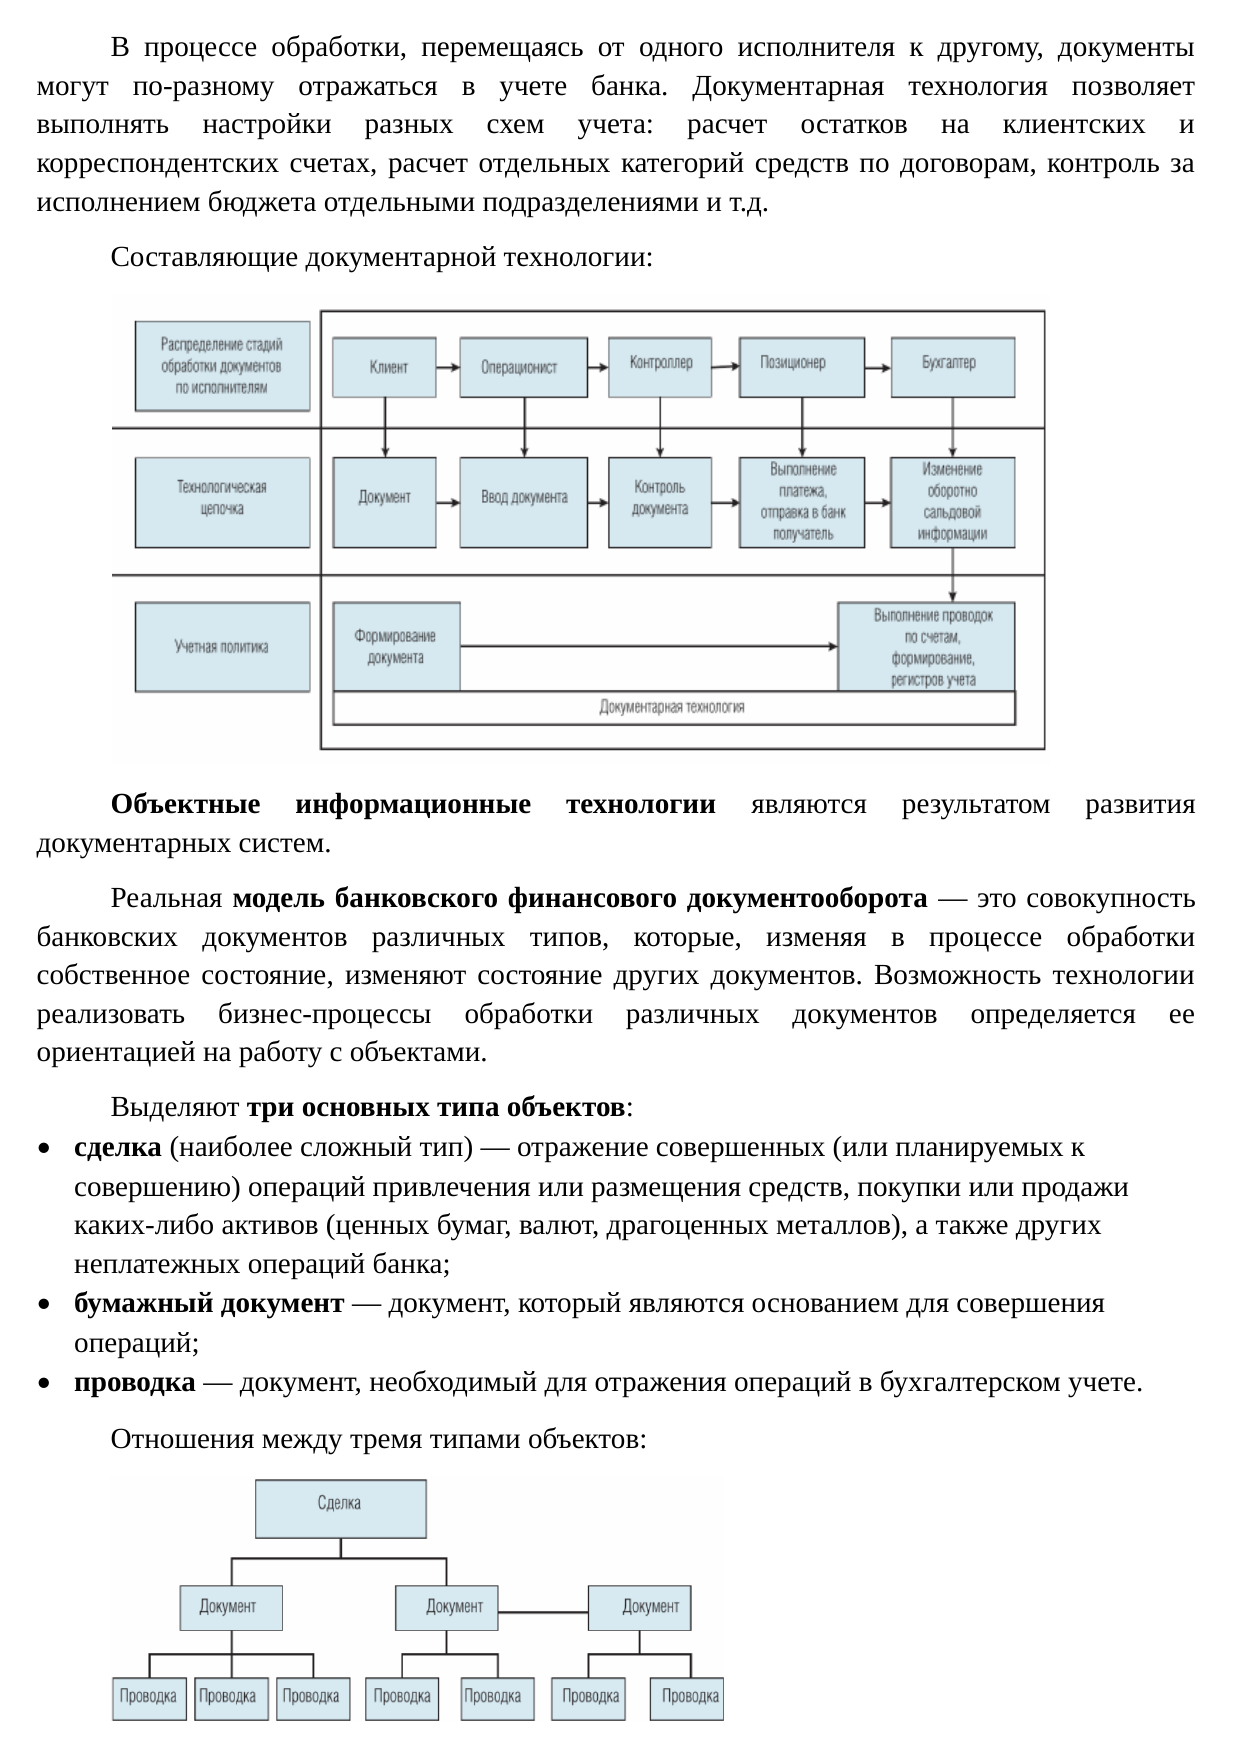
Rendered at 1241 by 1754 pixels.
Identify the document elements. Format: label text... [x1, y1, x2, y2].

text В процессе обработки, перемещаясь от одного исполнителя к другому, документы могут по-разному отражаться в учете банка. Документарная технология позволяет выполнять настройки разных схем учета: расчет остатков на клиентских и корреспондентских счетах, расчет отдельных категорий средств по договорам, контроль за исполнением бюджета отдельными подразделениями и т.д. [36, 29, 1196, 217]
text Отношения между тремя типами объектов: [36, 1421, 1196, 1455]
text Составляющие документарной технологии: [36, 239, 1196, 272]
text Объектные информационные технологии являются результатом развития документарных систем. [36, 786, 1196, 858]
picture [110, 294, 1051, 765]
text Выделяют три основных типа объектов: [36, 1089, 1196, 1123]
text Реальная модель банковского финансового документооборота — это совокупность банковских документов различных типов, которые, изменяя в процессе обработки собственное состояние, изменяют состояние других документов. Возможность технологии реализовать бизнес-процессы обработки различных документов определяется ее ориентацией на работу с объектами. [36, 880, 1196, 1068]
list бумажный документ — документ, который являются основанием для совершения операций; [36, 1284, 1196, 1358]
list проводка — документ, необходимый для отражения операций в бухгалтерском учете. [36, 1363, 1196, 1399]
list сделка (наиболее сложный тип) — отражение совершенных (или планируемых к совершению) операций привлечения или размещения средств, покупки или продажи каких-либо активов (ценных бумаг, валют, драгоценных металлов), а также других неплатежных операций банка; [36, 1128, 1196, 1279]
picture [110, 1476, 725, 1722]
